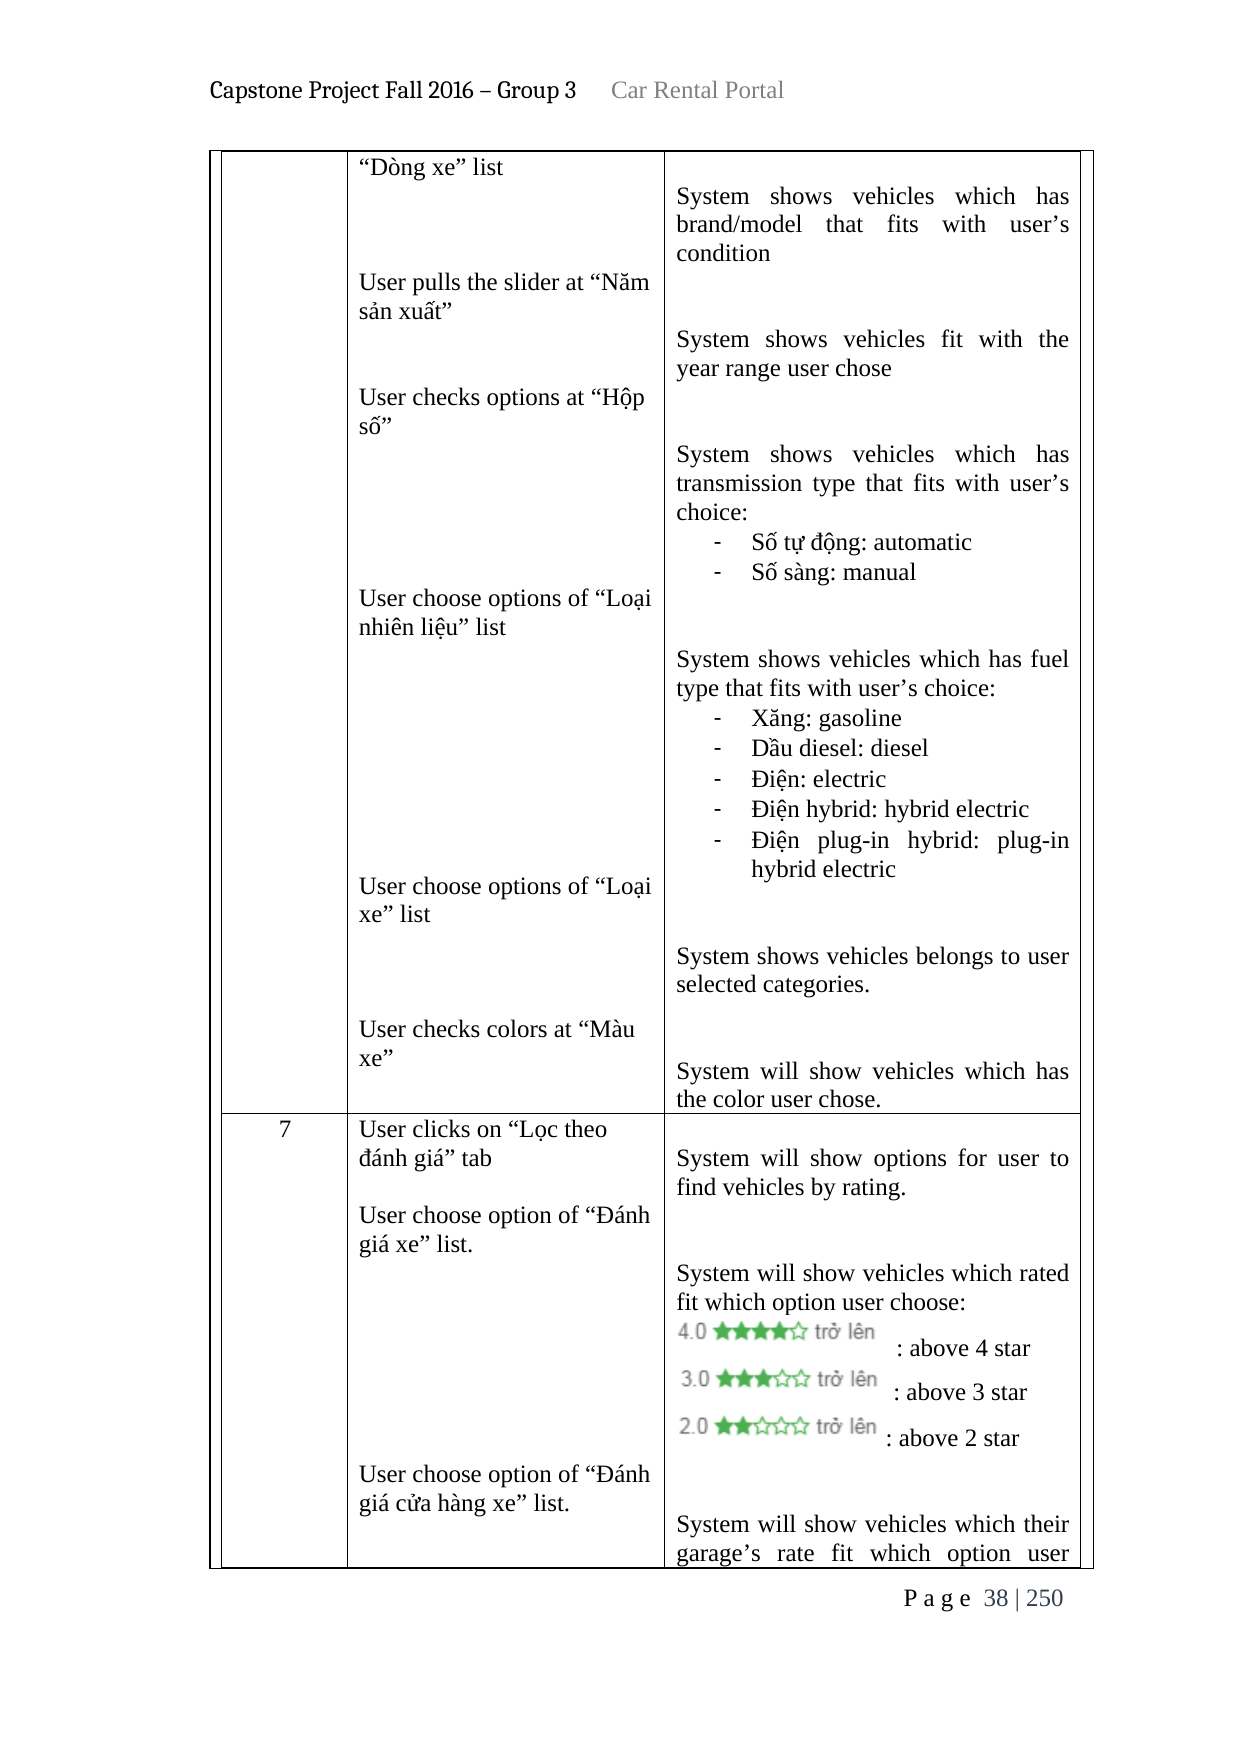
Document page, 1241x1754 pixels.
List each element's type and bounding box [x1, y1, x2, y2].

picture [676, 1406, 879, 1447]
picture [676, 1361, 887, 1401]
table_cell [1081, 151, 1093, 1568]
table_cell [211, 151, 221, 1568]
picture [676, 1315, 890, 1357]
